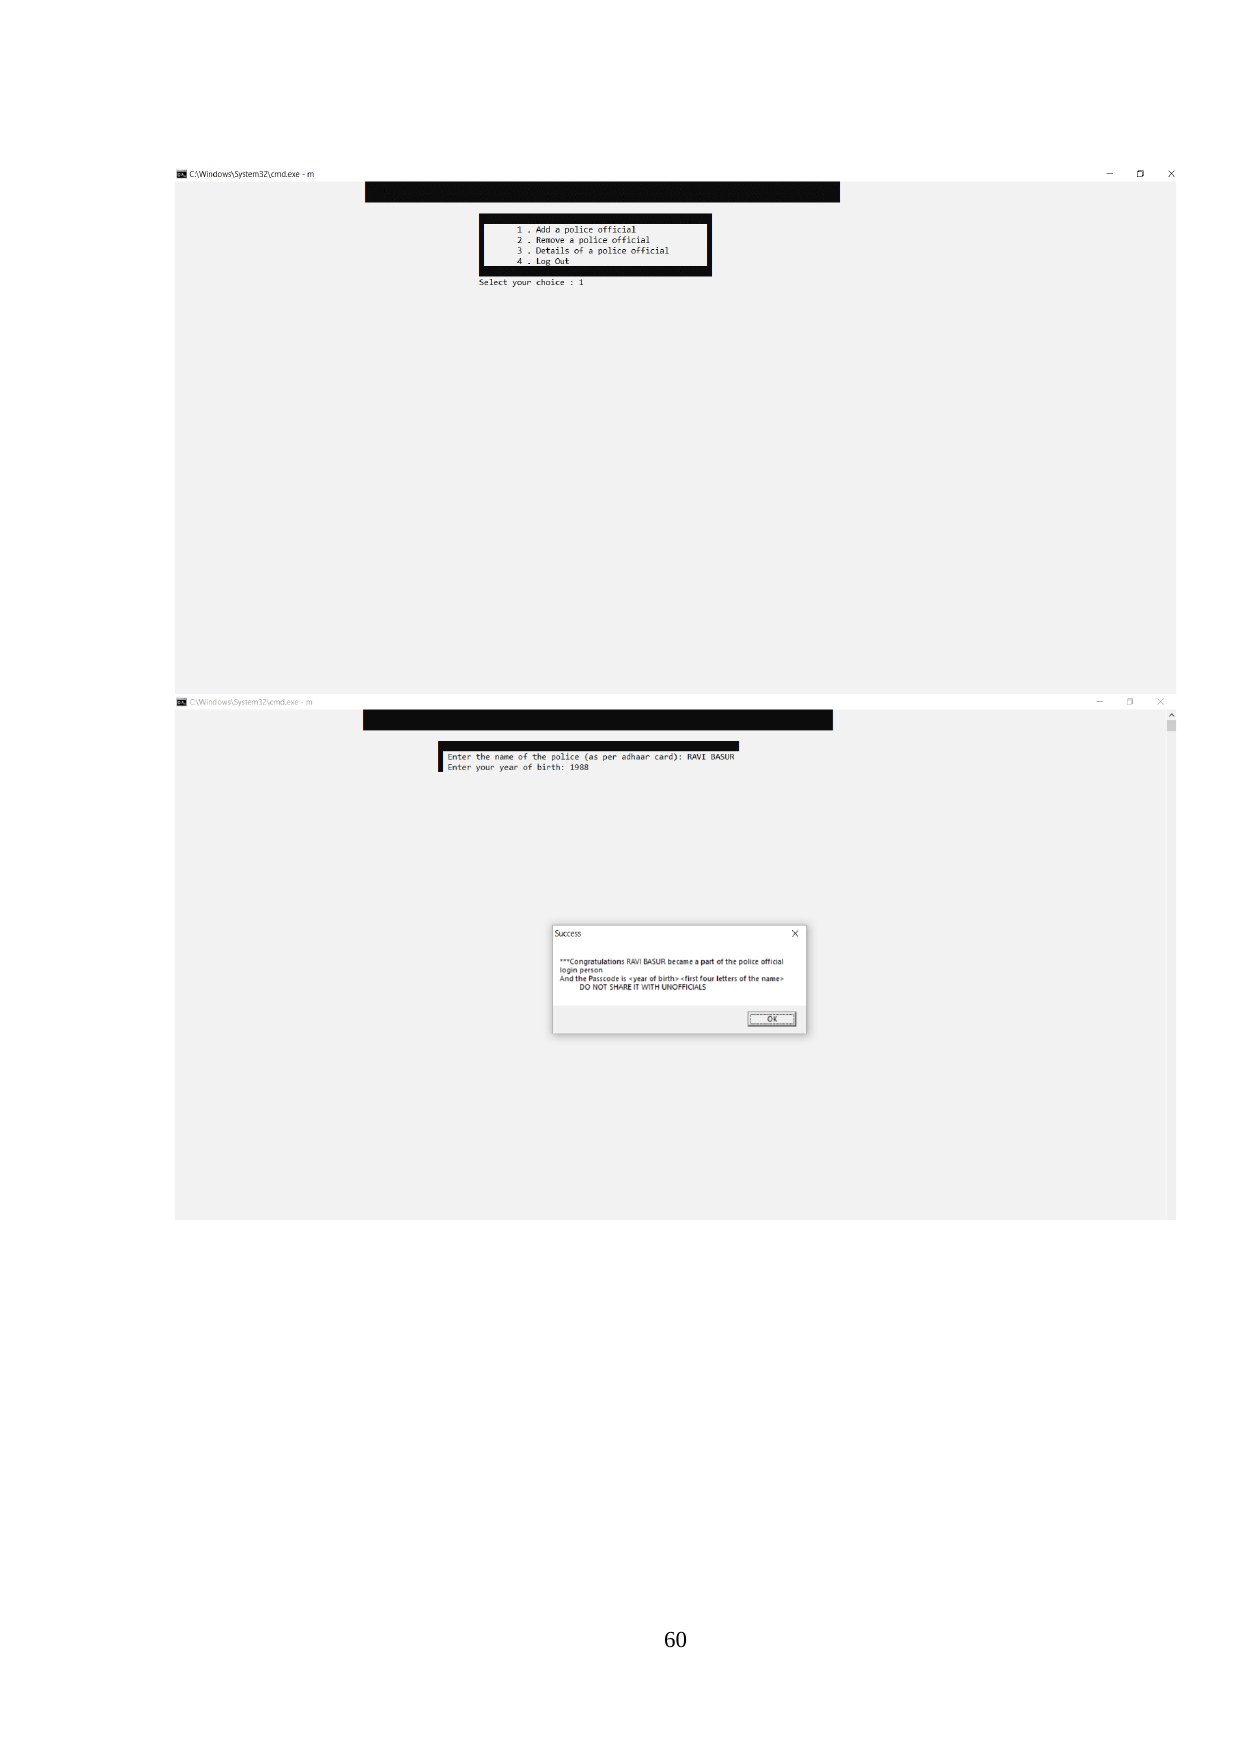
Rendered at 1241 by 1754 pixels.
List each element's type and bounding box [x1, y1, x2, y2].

picture [175, 166, 1177, 1220]
